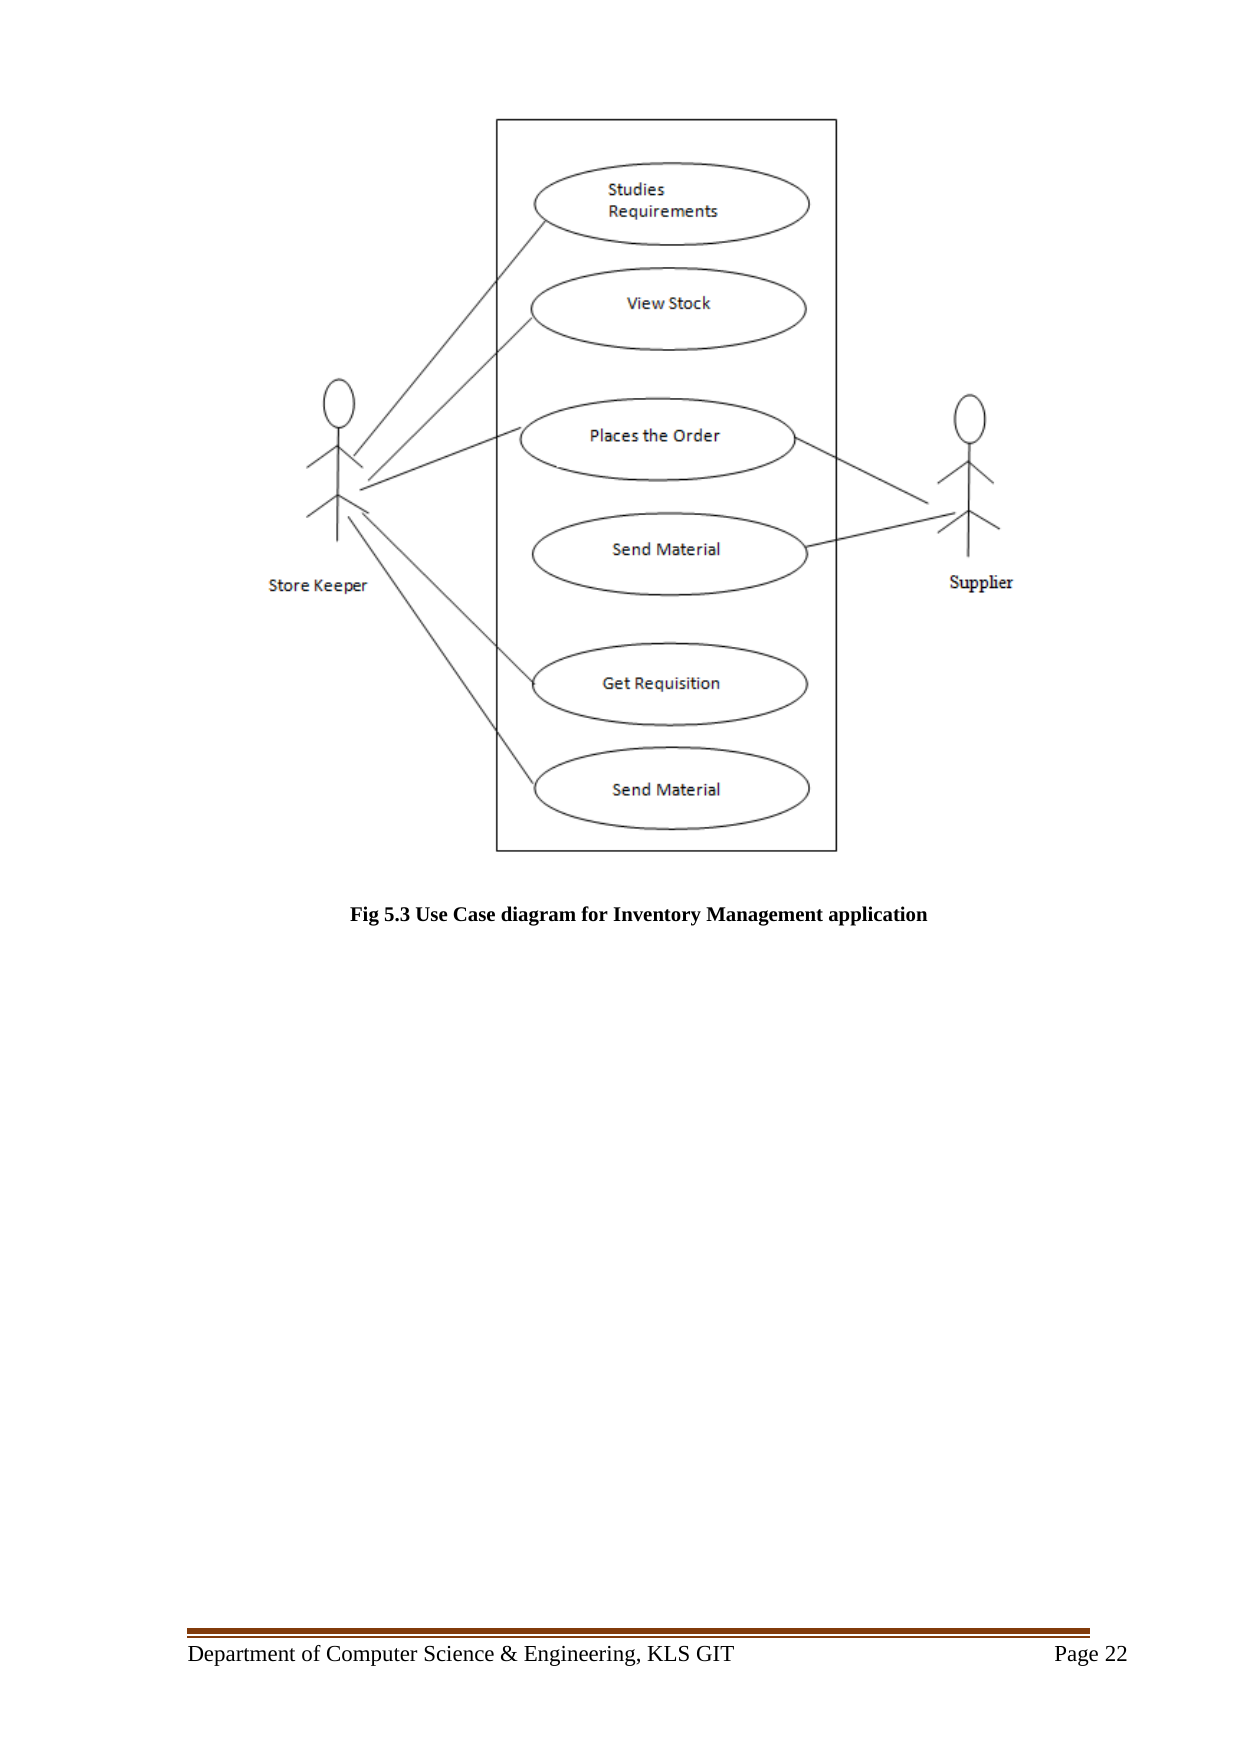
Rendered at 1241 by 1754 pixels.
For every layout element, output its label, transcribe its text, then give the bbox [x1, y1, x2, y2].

text Fig 5.3 Use Case diagram for Inventory Management application [187, 902, 1090, 926]
picture [187, 112, 1125, 872]
